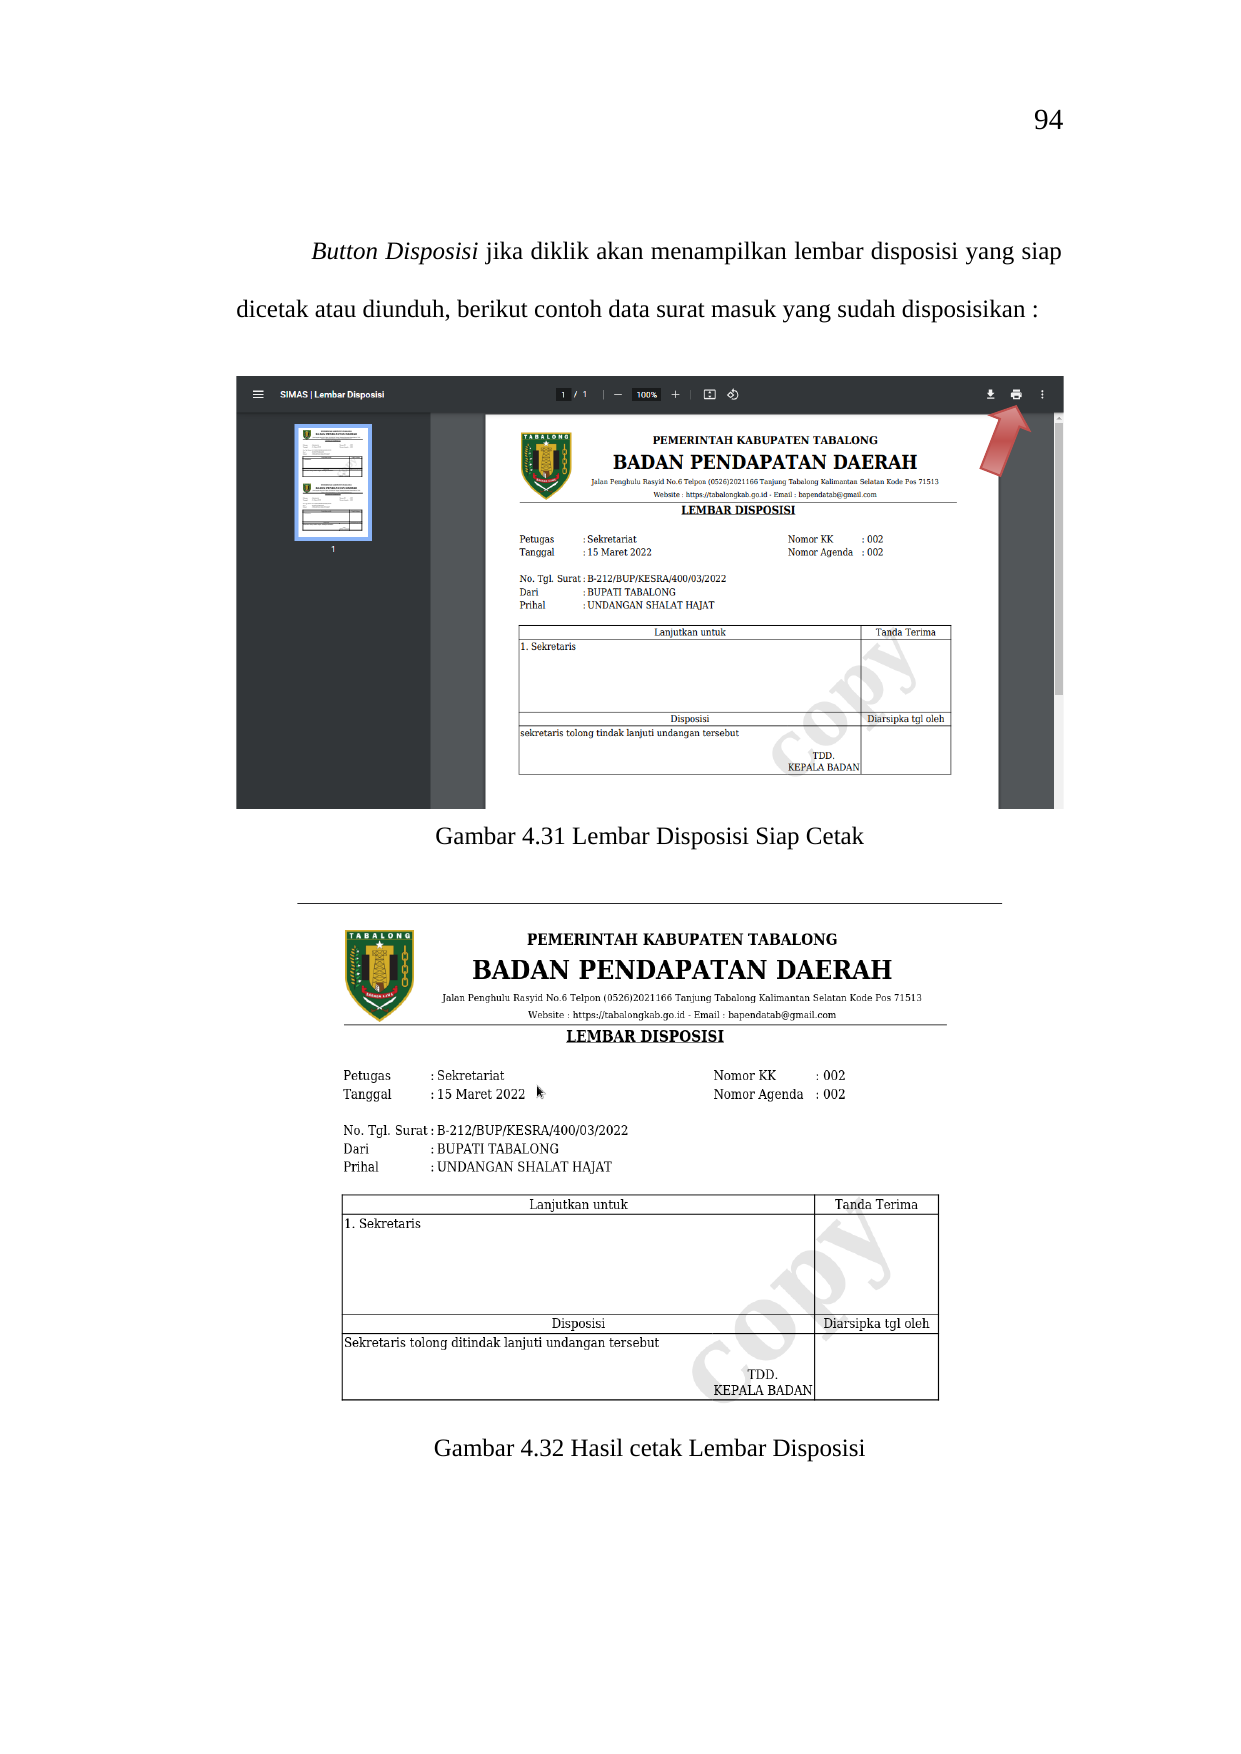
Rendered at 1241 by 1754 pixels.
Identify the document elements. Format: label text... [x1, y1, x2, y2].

text Gambar 4.31 Lembar Disposisi Siap Cetak [236, 821, 1063, 850]
picture [236, 376, 1064, 809]
text Gambar 4.32 Hasil cetak Lembar Disposisi [236, 1433, 1063, 1461]
picture [297, 903, 1003, 1421]
text Button Disposisi jika diklik akan menampilkan lembar disposisi yang siap dicetak atau diunduh, berikut contoh data surat masuk yang sudah disposisikan : [236, 236, 1063, 322]
